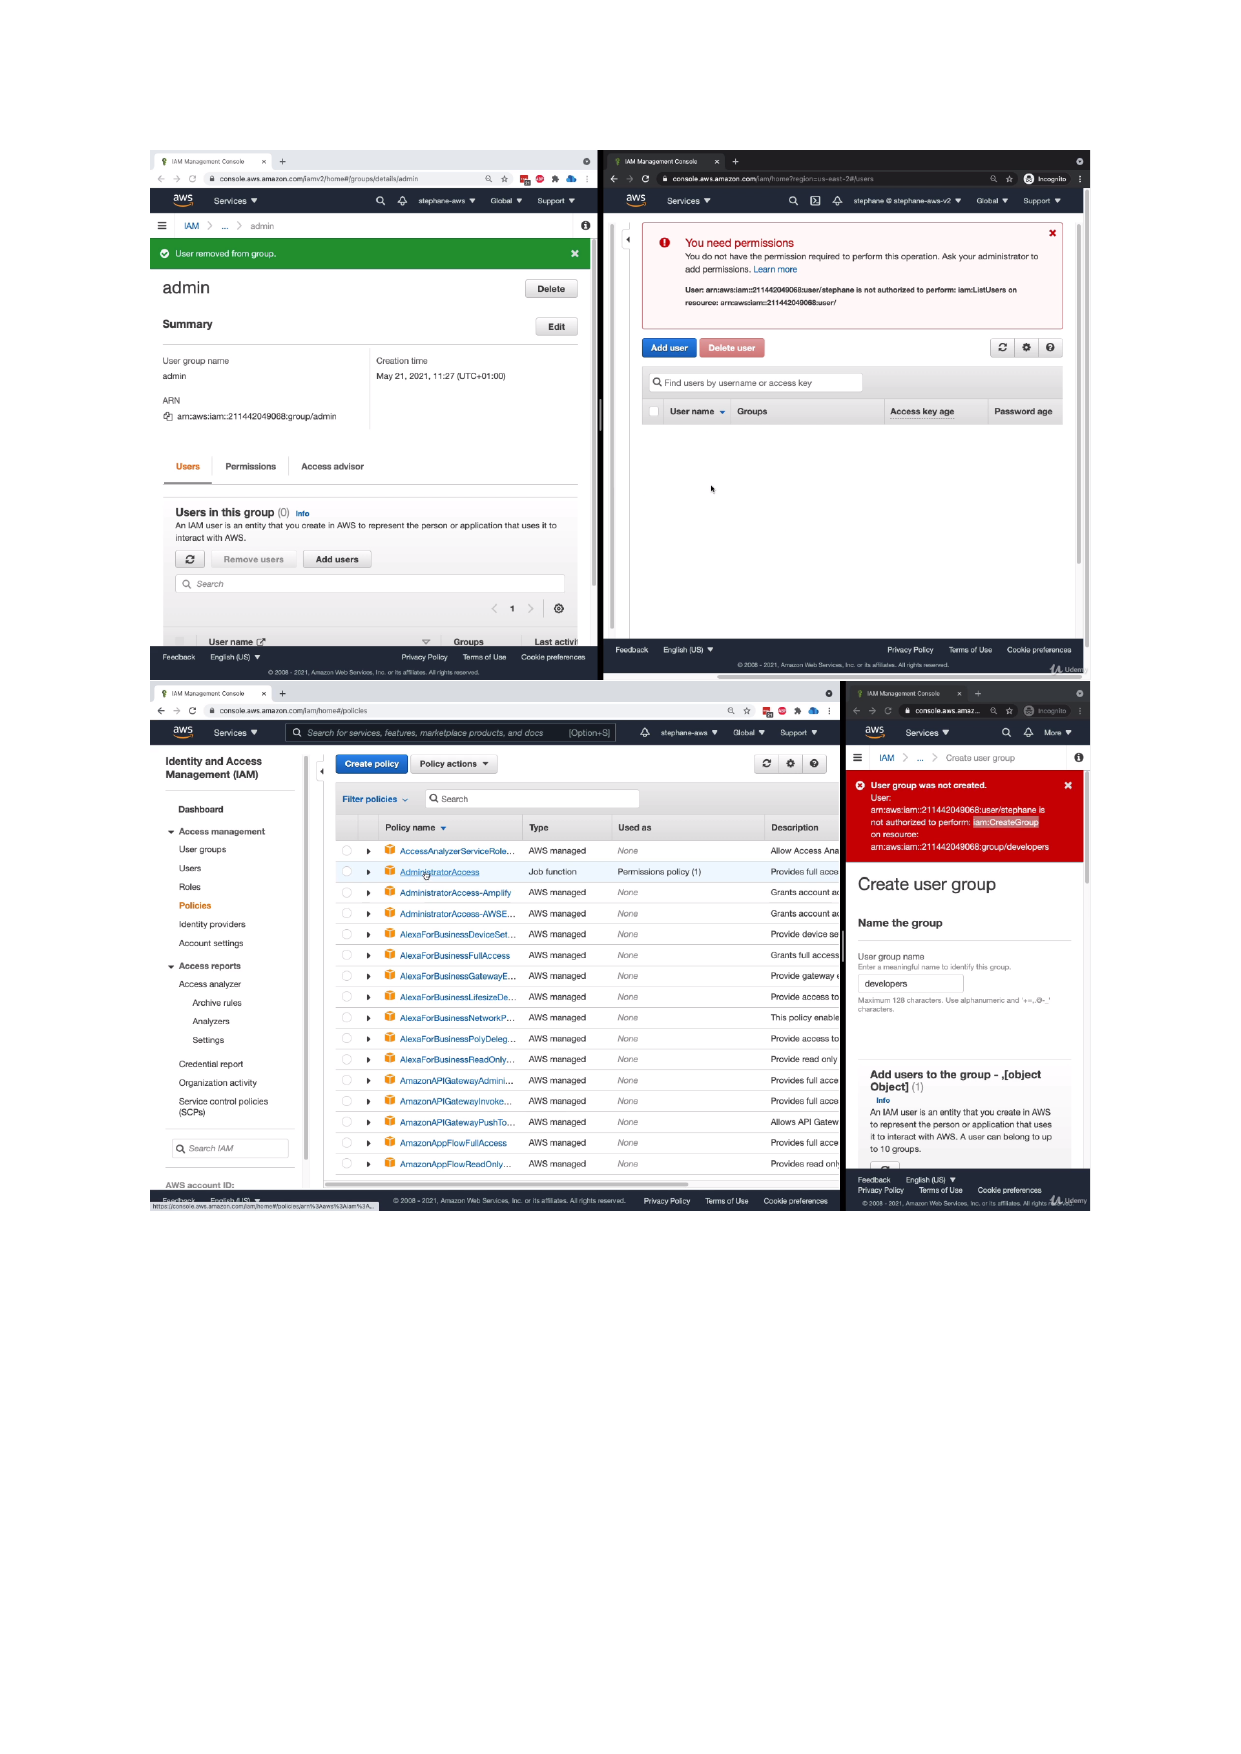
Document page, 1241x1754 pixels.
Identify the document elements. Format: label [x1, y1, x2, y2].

picture [150, 150, 1091, 680]
picture [150, 681, 1091, 1211]
